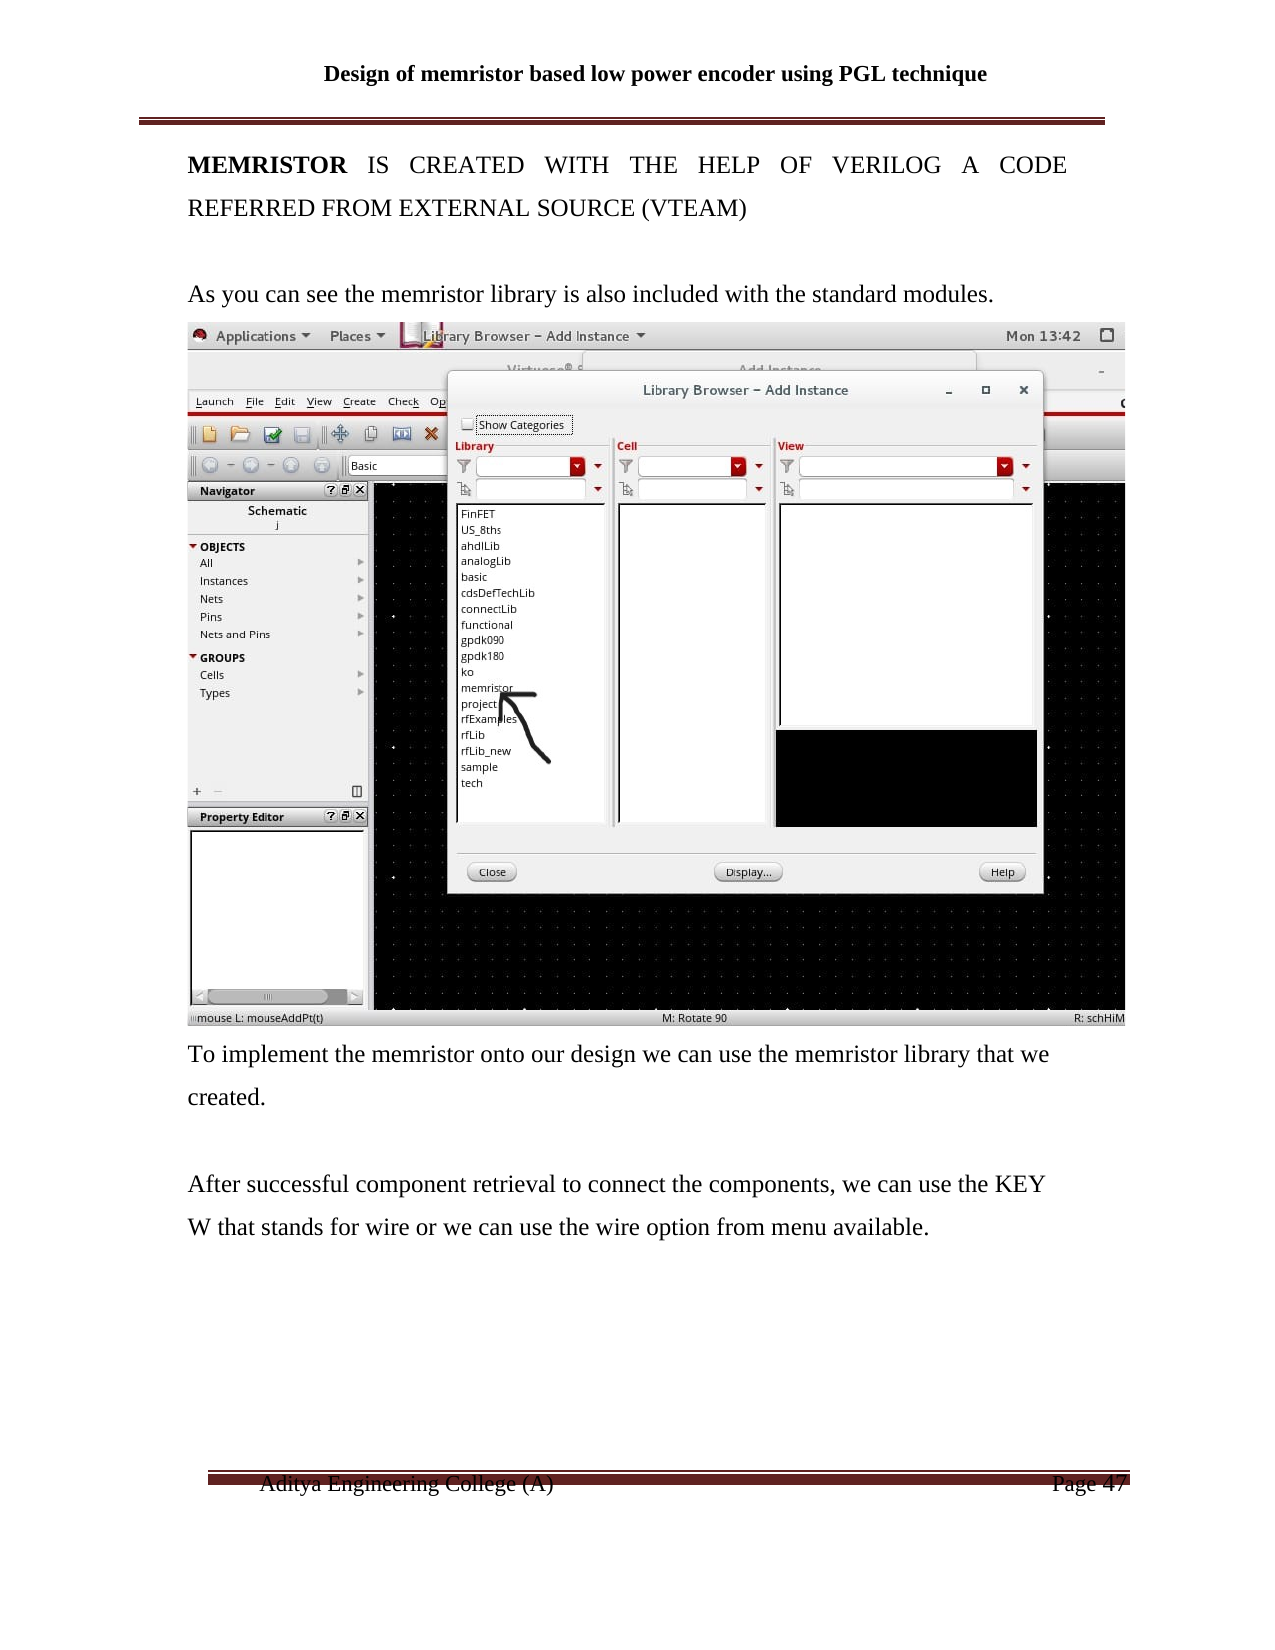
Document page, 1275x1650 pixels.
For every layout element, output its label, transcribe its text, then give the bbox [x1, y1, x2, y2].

text To implement the memristor onto our design we can use the memristor library that we created. [187, 1039, 1068, 1111]
picture [187, 322, 1125, 1026]
text After successful component retrieval to connect the components, we can use the KEY W that stands for wire or we can use the wire option from menu available. [187, 1169, 1068, 1241]
text MEMRISTOR IS CREATED WITH THE HELP OF VERILOG A CODE REFERRED FROM EXTERNAL SOURCE (VTEAM) [187, 150, 1068, 222]
text As you can see the memristor library is also included with the standard modules. [187, 279, 1068, 308]
